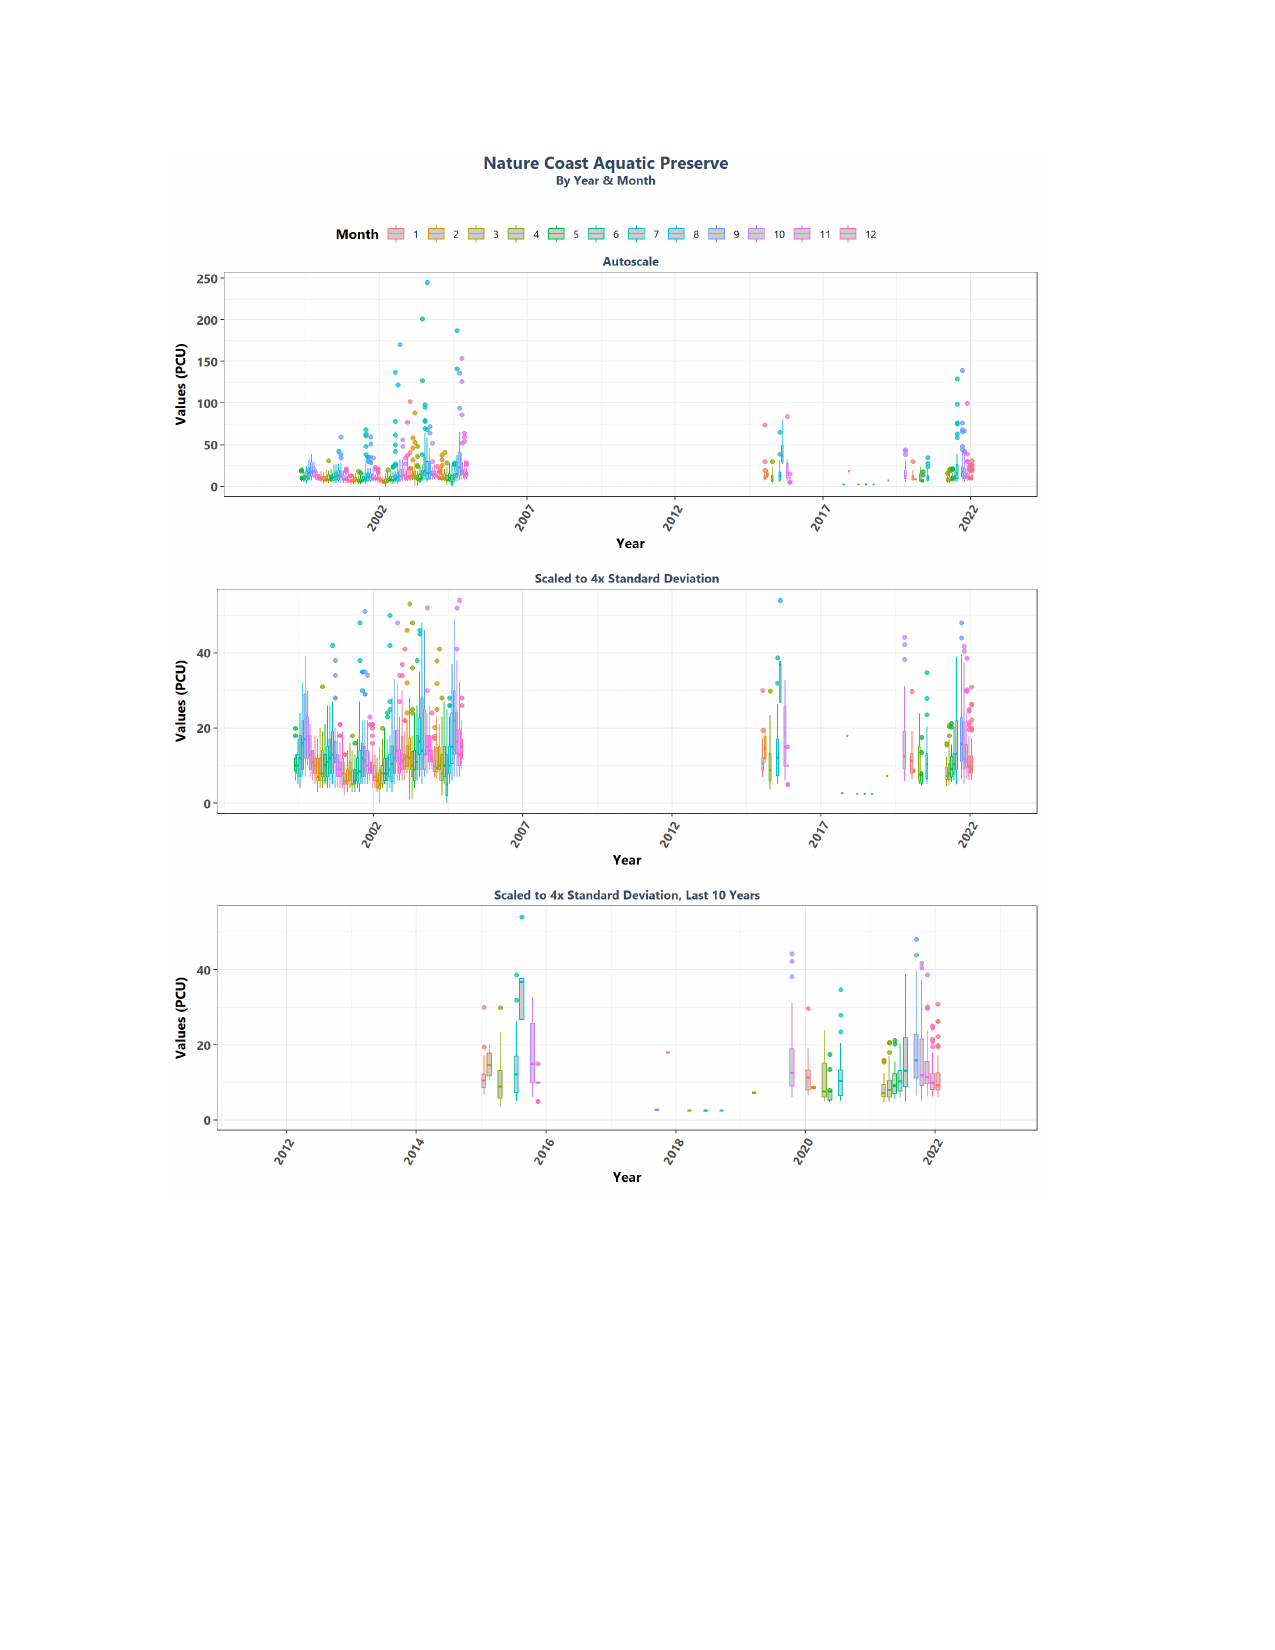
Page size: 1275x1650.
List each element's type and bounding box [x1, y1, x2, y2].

picture [168, 150, 1044, 1200]
